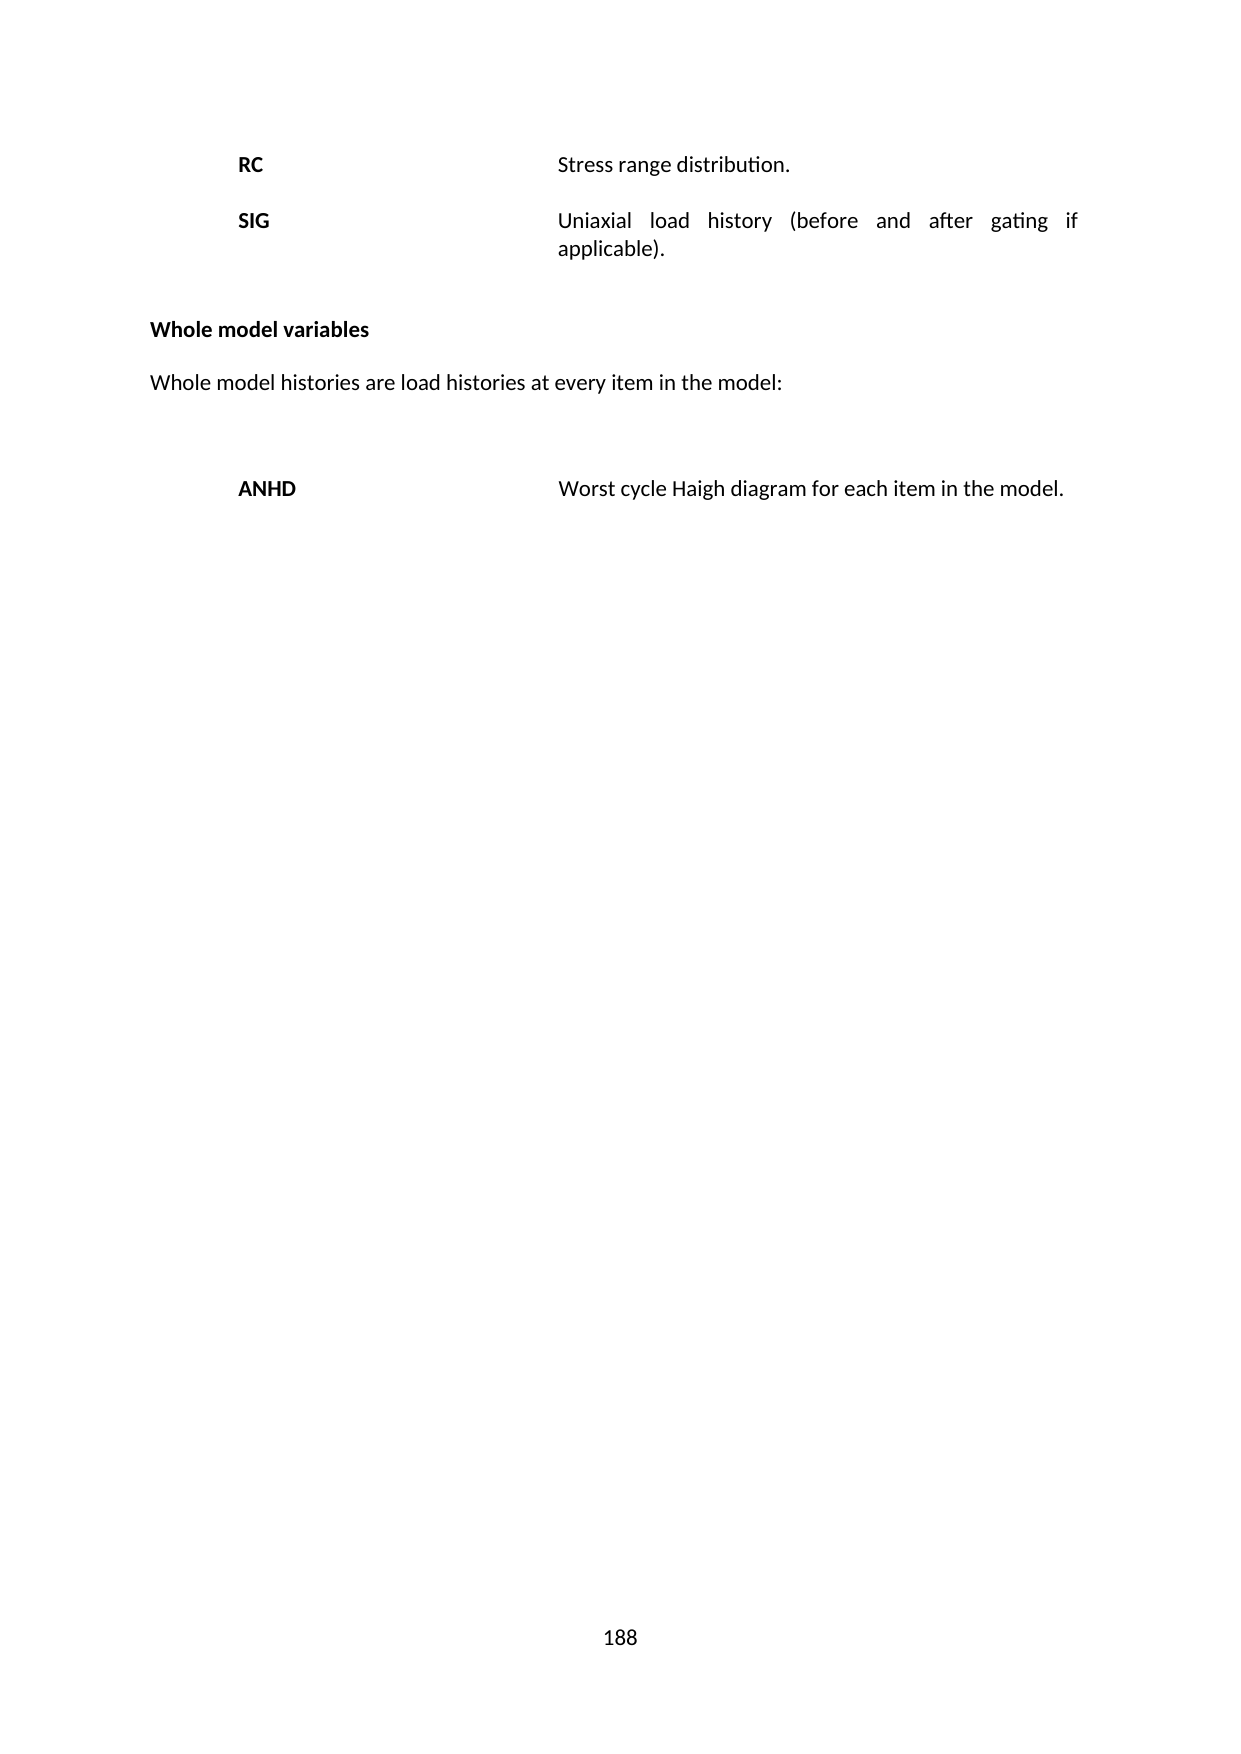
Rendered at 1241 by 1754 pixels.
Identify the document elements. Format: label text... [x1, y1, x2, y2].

text Whole model histories are load histories at every item in the model: [150, 368, 1090, 396]
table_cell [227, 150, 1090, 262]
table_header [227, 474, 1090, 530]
text Whole model variables [150, 315, 1090, 343]
